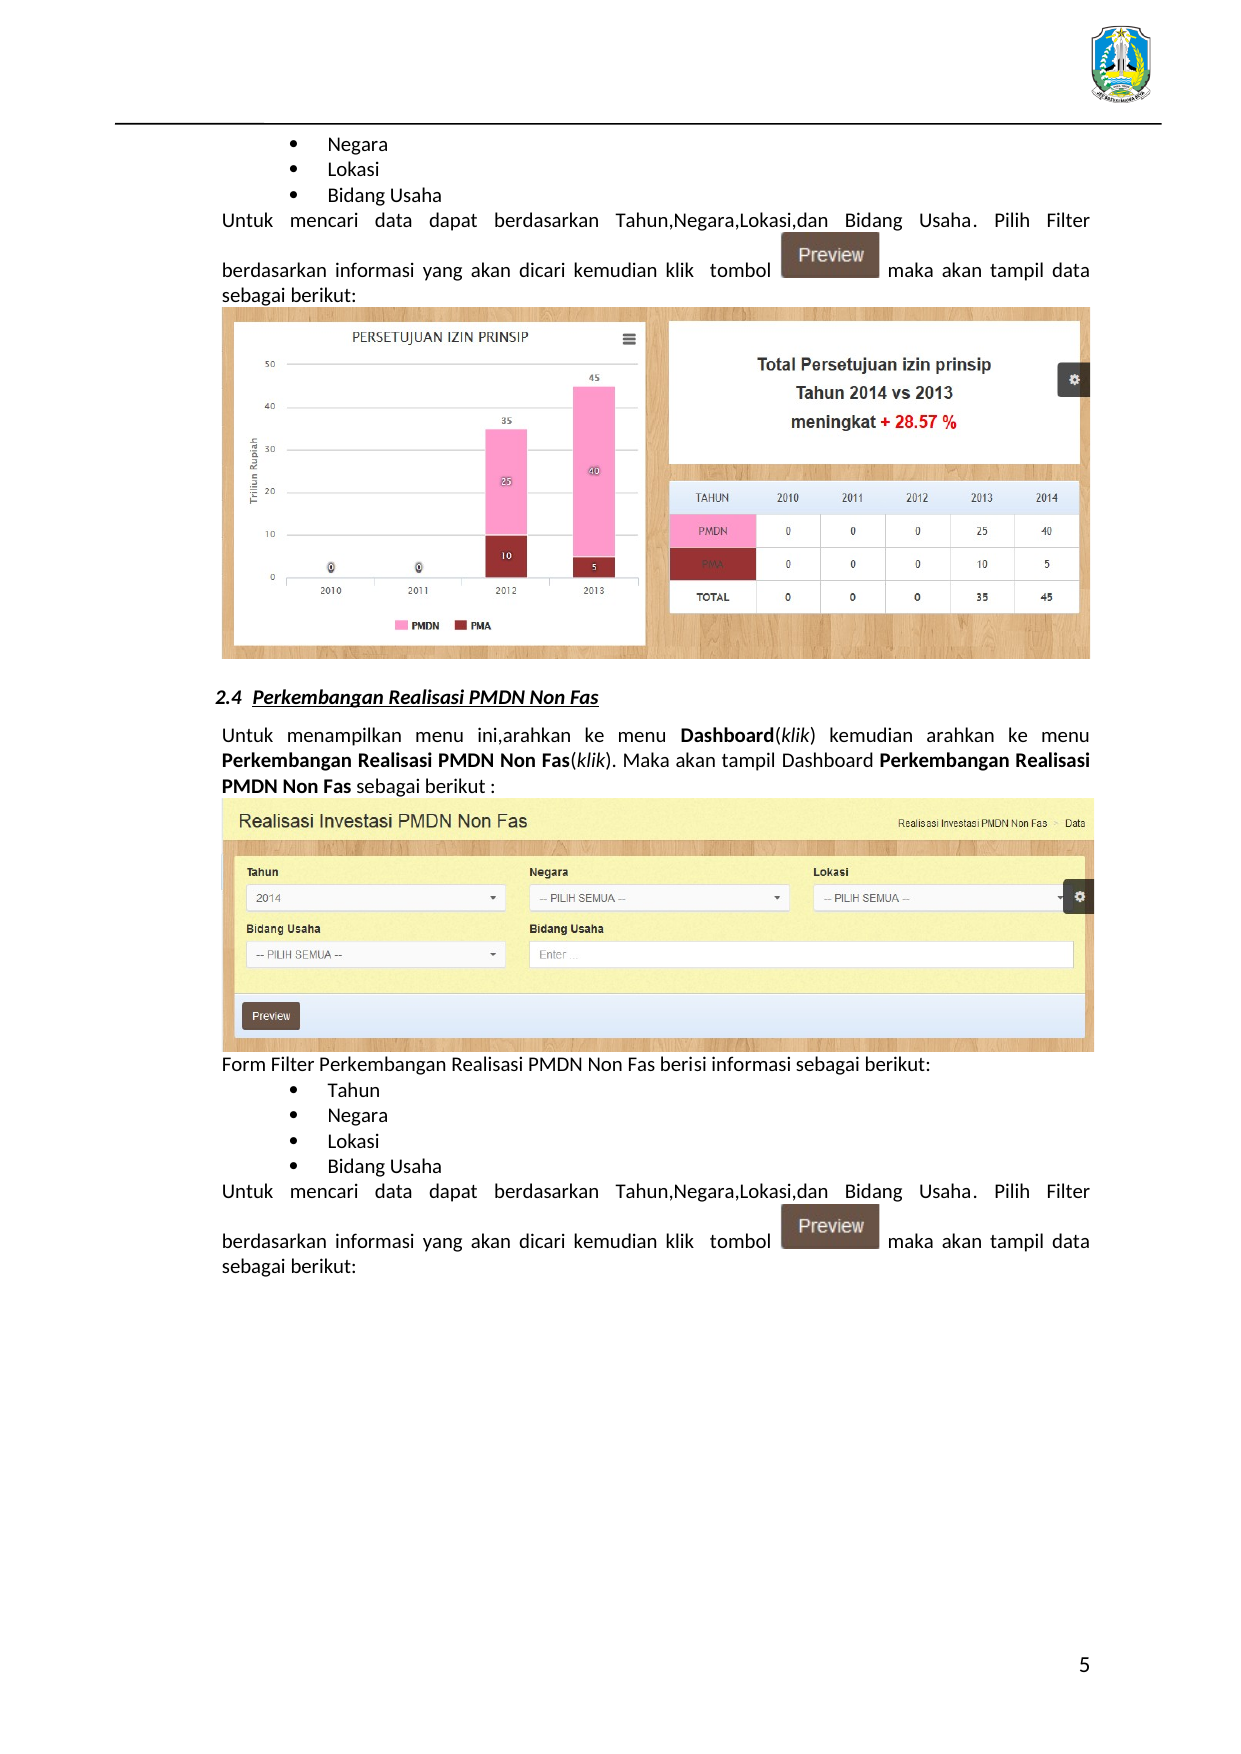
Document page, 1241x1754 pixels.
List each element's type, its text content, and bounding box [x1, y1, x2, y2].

picture [221, 307, 1091, 659]
list Negara [290, 131, 1090, 157]
list Bidang Usaha [290, 182, 1090, 207]
picture [221, 798, 1095, 1052]
picture [780, 232, 880, 278]
text Untuk menampilkan menu ini,arahkan ke menu Dashboard(klik) kemudian arahkan ke menu Perkembangan Realisasi PMDN Non Fas(klik). Maka akan tampil Dashboard Perkembangan Realisasi PMDN Non Fas sebagai berikut : [222, 722, 1090, 798]
picture [780, 1204, 880, 1249]
list Tahun [290, 1077, 1090, 1102]
picture [1091, 25, 1151, 103]
text Form Filter Perkembangan Realisasi PMDN Non Fas berisi informasi sebagai berikut: [177, 1052, 1090, 1077]
list Bidang Usaha [290, 1153, 1090, 1179]
list Negara [290, 1102, 1090, 1128]
text Untuk mencari data dapat berdasarkan Tahun,Negara,Lokasi,dan Bidang Usaha. Pilih Filter berdasarkan informasi yang akan dicari kemudian klik tombol maka akan tampil data sebagai berikut: [222, 207, 1090, 307]
list Lokasi [290, 1128, 1090, 1153]
list Lokasi [290, 157, 1090, 182]
text Untuk mencari data dapat berdasarkan Tahun,Negara,Lokasi,dan Bidang Usaha. Pilih Filter berdasarkan informasi yang akan dicari kemudian klik tombol maka akan tampil data sebagai berikut: [222, 1179, 1090, 1279]
list Perkembangan Realisasi PMDN Non Fas [215, 684, 1090, 709]
